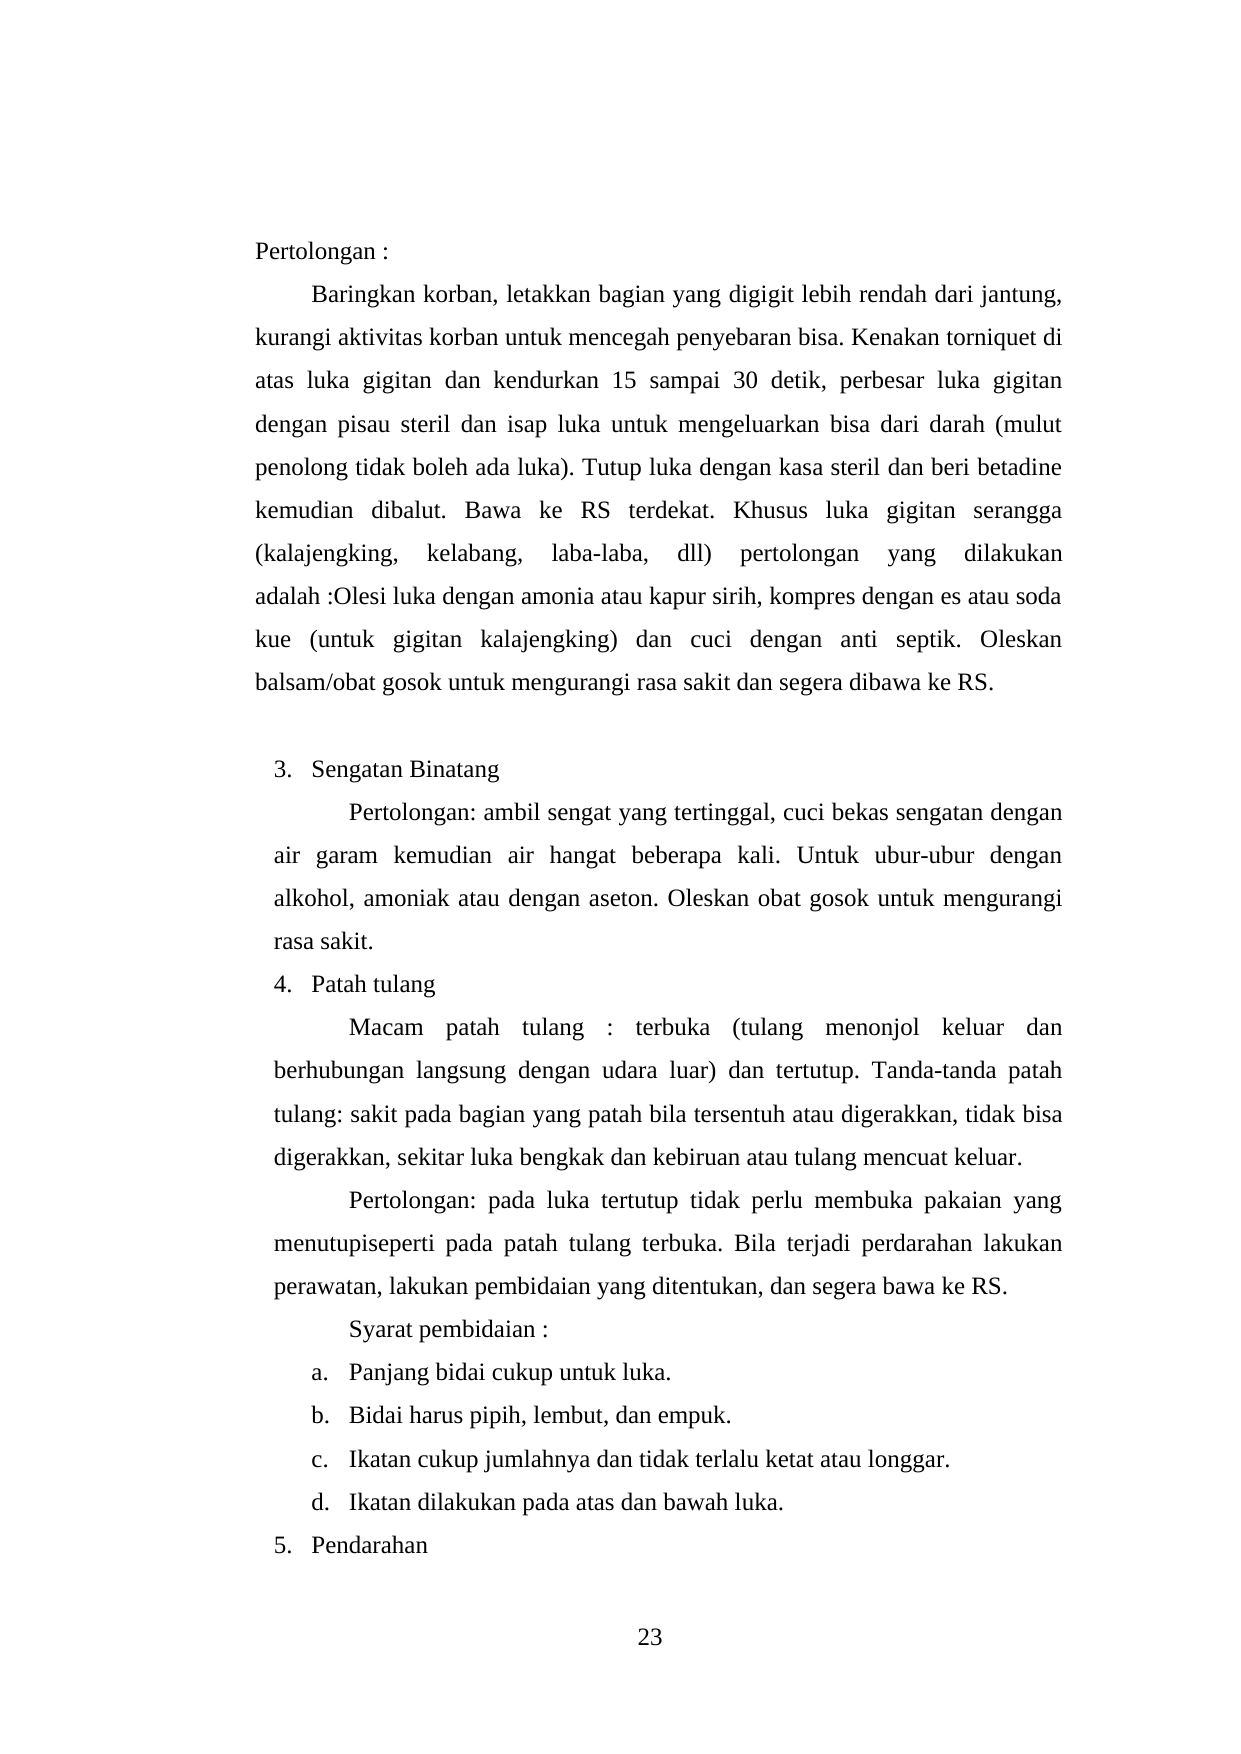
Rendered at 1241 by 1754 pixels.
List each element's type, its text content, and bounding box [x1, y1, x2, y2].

text Pertolongan: ambil sengat yang tertinggal, cuci bekas sengatan dengan air garam kemudian air hangat beberapa kali. Untuk ubur-ubur dengan alkohol, amoniak atau dengan aseton. Oleskan obat gosok untuk mengurangi rasa sakit. [274, 797, 1063, 955]
list Ikatan cukup jumlahnya dan tidak terlalu ketat atau longgar. [311, 1444, 1063, 1472]
list Pendarahan [274, 1530, 1063, 1559]
text Baringkan korban, letakkan bagian yang digigit lebih rendah dari jantung, kurangi aktivitas korban untuk mencegah penyebaran bisa. Kenakan torniquet di atas luka gigitan dan kendurkan 15 sampai 30 detik, perbesar luka gigitan dengan pisau steril dan isap luka untuk mengeluarkan bisa dari darah (mulut penolong tidak boleh ada luka). Tutup luka dengan kasa steril dan beri betadine kemudian dibalut. Bawa ke RS terdekat. Khusus luka gigitan serangga (kalajengking, kelabang, laba-laba, dll) pertolongan yang dilakukan adalah :Olesi luka dengan amonia atau kapur sirih, kompres dengan es atau soda kue (untuk gigitan kalajengking) dan cuci dengan anti septik. Oleskan balsam/obat gosok untuk mengurangi rasa sakit dan segera dibawa ke RS. [255, 279, 1063, 696]
list Bidai harus pipih, lembut, dan empuk. [311, 1401, 1063, 1429]
text Pertolongan : [255, 236, 1063, 265]
list Sengatan Binatang [274, 754, 1063, 782]
text Syarat pembidaian : [274, 1314, 1063, 1343]
list Ikatan dilakukan pada atas dan bawah luka. [311, 1487, 1063, 1516]
list Patah tulang [274, 969, 1063, 998]
text Macam patah tulang : terbuka (tulang menonjol keluar dan berhubungan langsung dengan udara luar) dan tertutup. Tanda-tanda patah tulang: sakit pada bagian yang patah bila tersentuh atau digerakkan, tidak bisa digerakkan, sekitar luka bengkak dan kebiruan atau tulang mencuat keluar. [274, 1012, 1063, 1171]
list Panjang bidai cukup untuk luka. [311, 1357, 1063, 1386]
text Pertolongan: pada luka tertutup tidak perlu membuka pakaian yang menutupiseperti pada patah tulang terbuka. Bila terjadi perdarahan lakukan perawatan, lakukan pembidaian yang ditentukan, dan segera bawa ke RS. [274, 1185, 1063, 1300]
